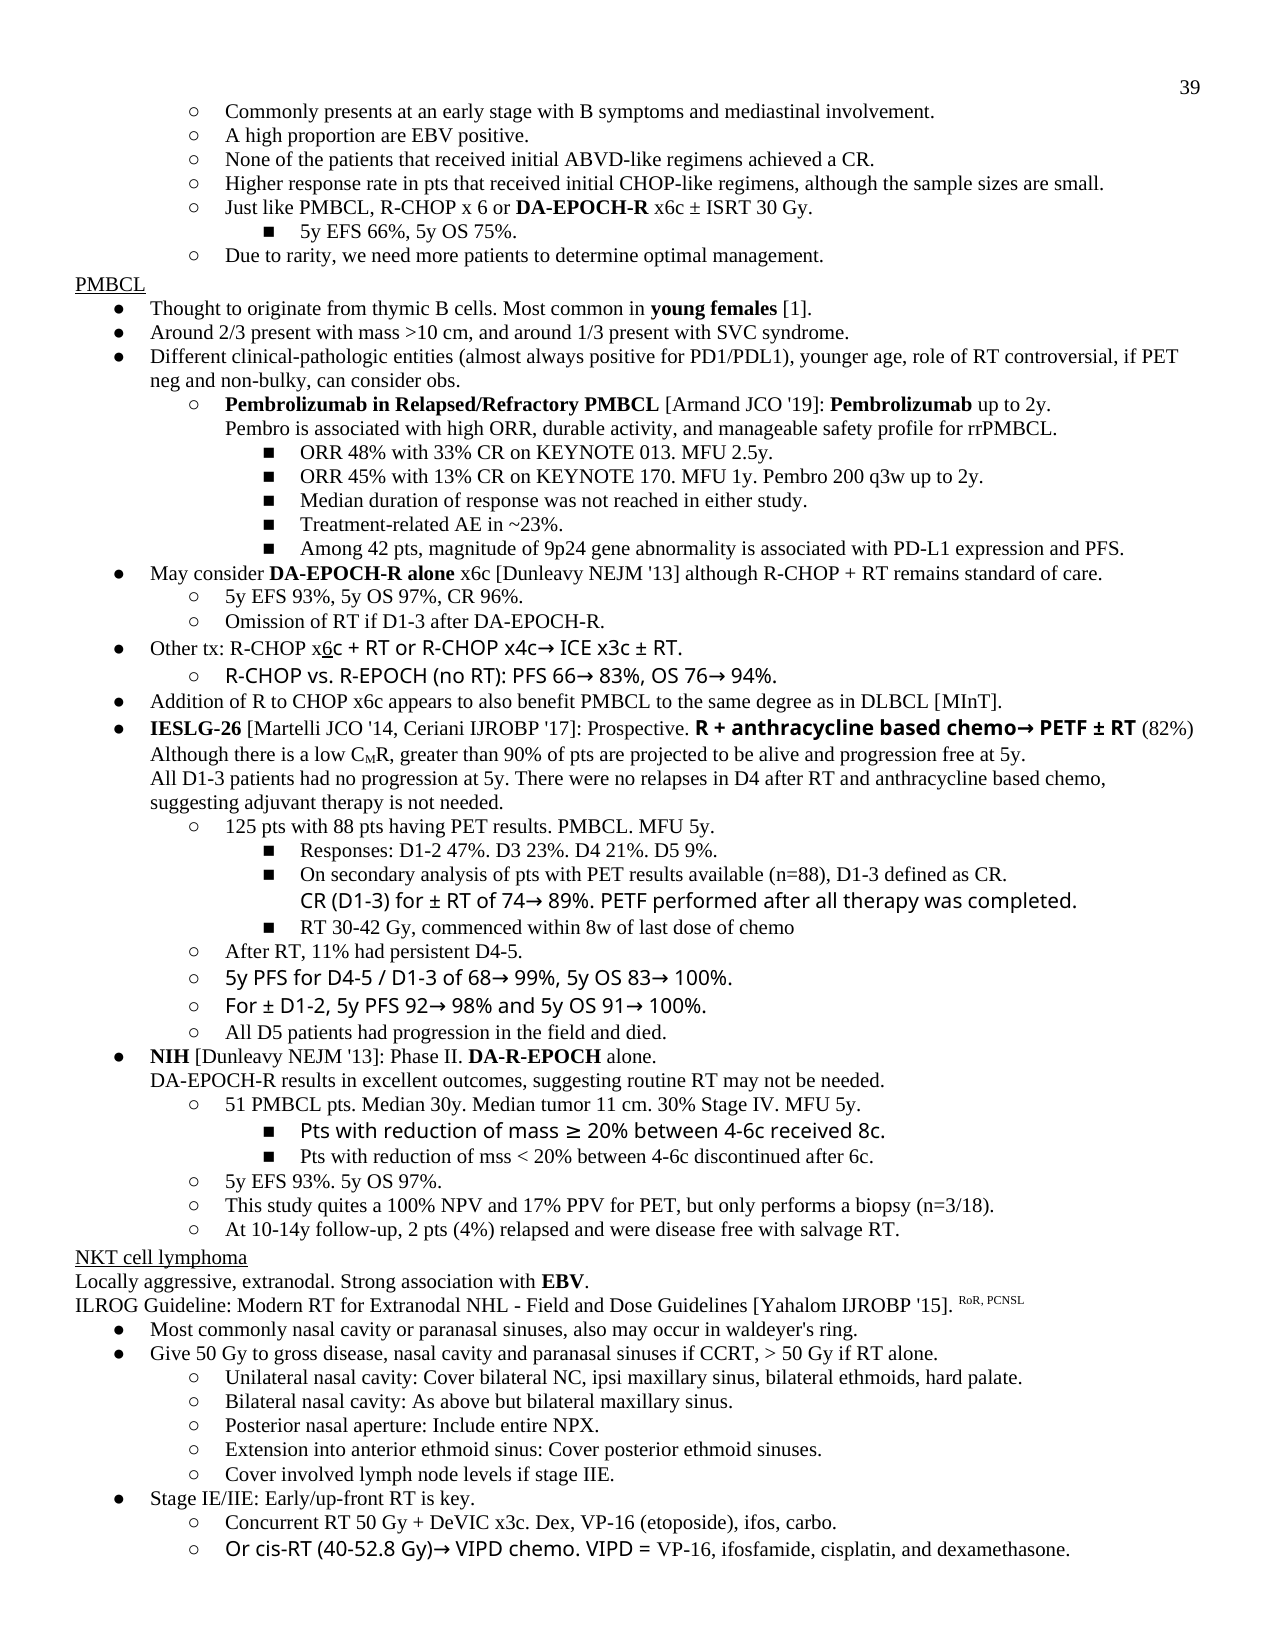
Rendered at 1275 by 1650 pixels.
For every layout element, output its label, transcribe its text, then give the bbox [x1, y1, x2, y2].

list Around 2/3 present with mass >10 cm, and around 1/3 present with SVC syndrome. [112, 320, 1200, 344]
list 5y EFS 66%, 5y OS 75%. [262, 219, 1200, 243]
list Thought to originate from thymic B cells. Most common in young females [1]. [112, 296, 1200, 320]
list Cover involved lymph node levels if stage IIE. [187, 1461, 1200, 1486]
list At 10-14y follow-up, 2 pts (4%) relapsed and were disease free with salvage RT. [187, 1217, 1200, 1241]
list Among 42 pts, magnitude of 9p24 gene abnormality is associated with PD-L1 expression and PFS. [262, 536, 1200, 560]
list R-CHOP vs. R-EPOCH (no RT): PFS 66→ 83%, OS 76→ 94%. [187, 661, 1200, 689]
list For ± D1-2, 5y PFS 92→ 98% and 5y OS 91→ 100%. [187, 991, 1200, 1020]
list After RT, 11% had persistent D4-5. [187, 939, 1200, 963]
list Addition of R to CHOP x6c appears to also benefit PMBCL to the same degree as in DLBCL [MInT]. [112, 689, 1200, 713]
list Or cis-RT (40-52.8 Gy)→ VIPD chemo. VIPD = VP-16, ifosfamide, cisplatin, and dexamethasone. [187, 1534, 1200, 1562]
list IESLG-26 [Martelli JCO '14, Ceriani IJROBP '17]: Prospective. R + anthracycline based chemo→ PETF ± RT (82%) [112, 713, 1200, 742]
list Due to rarity, we need more patients to determine optimal management. [187, 243, 1200, 267]
list None of the patients that received initial ABVD-like regimens achieved a CR. [187, 147, 1200, 171]
list Other tx: R-CHOP x6c + RT or R-CHOP x4c→ ICE x3c ± RT. [112, 633, 1200, 661]
list All D5 patients had progression in the field and died. [187, 1020, 1200, 1044]
list Stage IE/IIE: Early/up-front RT is key. [112, 1486, 1200, 1509]
list Responses: D1-2 47%. D3 23%. D4 21%. D5 9%. [262, 838, 1200, 862]
list 125 pts with 88 pts having PET results. PMBCL. MFU 5y. [187, 814, 1200, 838]
list Posterior nasal aperture: Include entire NPX. [187, 1413, 1200, 1437]
list 5y EFS 93%, 5y OS 97%, CR 96%. [187, 584, 1200, 608]
list Unilateral nasal cavity: Cover bilateral NC, ipsi maxillary sinus, bilateral ethmoids, hard palate. [187, 1365, 1200, 1389]
subtitle NKT cell lymphoma [75, 1245, 1200, 1269]
text Although there is a low CMR, greater than 90% of pts are projected to be alive and progression free at 5y. [150, 742, 1200, 766]
list Median duration of response was not reached in either study. [262, 488, 1200, 512]
list 51 PMBCL pts. Median 30y. Median tumor 11 cm. 30% Stage IV. MFU 5y. [187, 1092, 1200, 1116]
list A high proportion are EBV positive. [187, 123, 1200, 147]
list Higher response rate in pts that received initial CHOP-like regimens, although the sample sizes are small. [187, 171, 1200, 195]
list Just like PMBCL, R-CHOP x 6 or DA-EPOCH-R x6c ± ISRT 30 Gy. [187, 195, 1200, 219]
list Give 50 Gy to gross disease, nasal cavity and paranasal sinuses if CCRT, > 50 Gy if RT alone. [112, 1341, 1200, 1365]
list Bilateral nasal cavity: As above but bilateral maxillary sinus. [187, 1389, 1200, 1413]
text Locally aggressive, extranodal. Strong association with EBV. [75, 1269, 1200, 1293]
list On secondary analysis of pts with PET results available (n=88), D1-3 defined as CR. [262, 862, 1200, 886]
list Omission of RT if D1-3 after DA-EPOCH-R. [187, 608, 1200, 633]
list Pembrolizumab in Relapsed/Refractory PMBCL [Armand JCO '19]: Pembrolizumab up to 2y. Pembro is associated with high ORR, durable activity, and manageable safety profile for rrPMBCL. [187, 392, 1200, 440]
list Pts with reduction of mass ≥ 20% between 4-6c received 8c. [262, 1116, 1200, 1144]
list Commonly presents at an early stage with B symptoms and mediastinal involvement. [187, 99, 1200, 123]
list ORR 45% with 13% CR on KEYNOTE 170. MFU 1y. Pembro 200 q3w up to 2y. [262, 464, 1200, 488]
list RT 30-42 Gy, commenced within 8w of last dose of chemo [262, 915, 1200, 939]
text ILROG Guideline: Modern RT for Extranodal NHL - Field and Dose Guidelines [Yahalom IJROBP '15]. RoR, PCNSL [75, 1293, 1200, 1317]
list Different clinical-pathologic entities (almost always positive for PD1/PDL1), younger age, role of RT controversial, if PET neg and non-bulky, can consider obs. [112, 344, 1200, 392]
list Extension into anterior ethmoid sinus: Cover posterior ethmoid sinuses. [187, 1437, 1200, 1461]
list May consider DA-EPOCH-R alone x6c [Dunleavy NEJM '13] although R-CHOP + RT remains standard of care. [112, 560, 1200, 584]
list 5y PFS for D4-5 / D1-3 of 68→ 99%, 5y OS 83→ 100%. [187, 963, 1200, 991]
list Most commonly nasal cavity or paranasal sinuses, also may occur in waldeyer's ring. [112, 1317, 1200, 1341]
list Concurrent RT 50 Gy + DeVIC x3c. Dex, VP-16 (etoposide), ifos, carbo. [187, 1509, 1200, 1534]
list NIH [Dunleavy NEJM '13]: Phase II. DA-R-EPOCH alone. DA-EPOCH-R results in excellent outcomes, suggesting routine RT may not be needed. [112, 1044, 1200, 1092]
list Pts with reduction of mss < 20% between 4-6c discontinued after 6c. [262, 1144, 1200, 1168]
subtitle PMBCL [75, 272, 1200, 296]
list Treatment-related AE in ~23%. [262, 512, 1200, 536]
text All D1-3 patients had no progression at 5y. There were no relapses in D4 after RT and anthracycline based chemo, suggesting adjuvant therapy is not needed. [150, 766, 1200, 814]
list This study quites a 100% NPV and 17% PPV for PET, but only performs a biopsy (n=3/18). [187, 1193, 1200, 1217]
text CR (D1-3) for ± RT of 74→ 89%. PETF performed after all therapy was completed. [300, 886, 1200, 915]
list 5y EFS 93%. 5y OS 97%. [187, 1168, 1200, 1193]
list ORR 48% with 33% CR on KEYNOTE 013. MFU 2.5y. [262, 440, 1200, 464]
